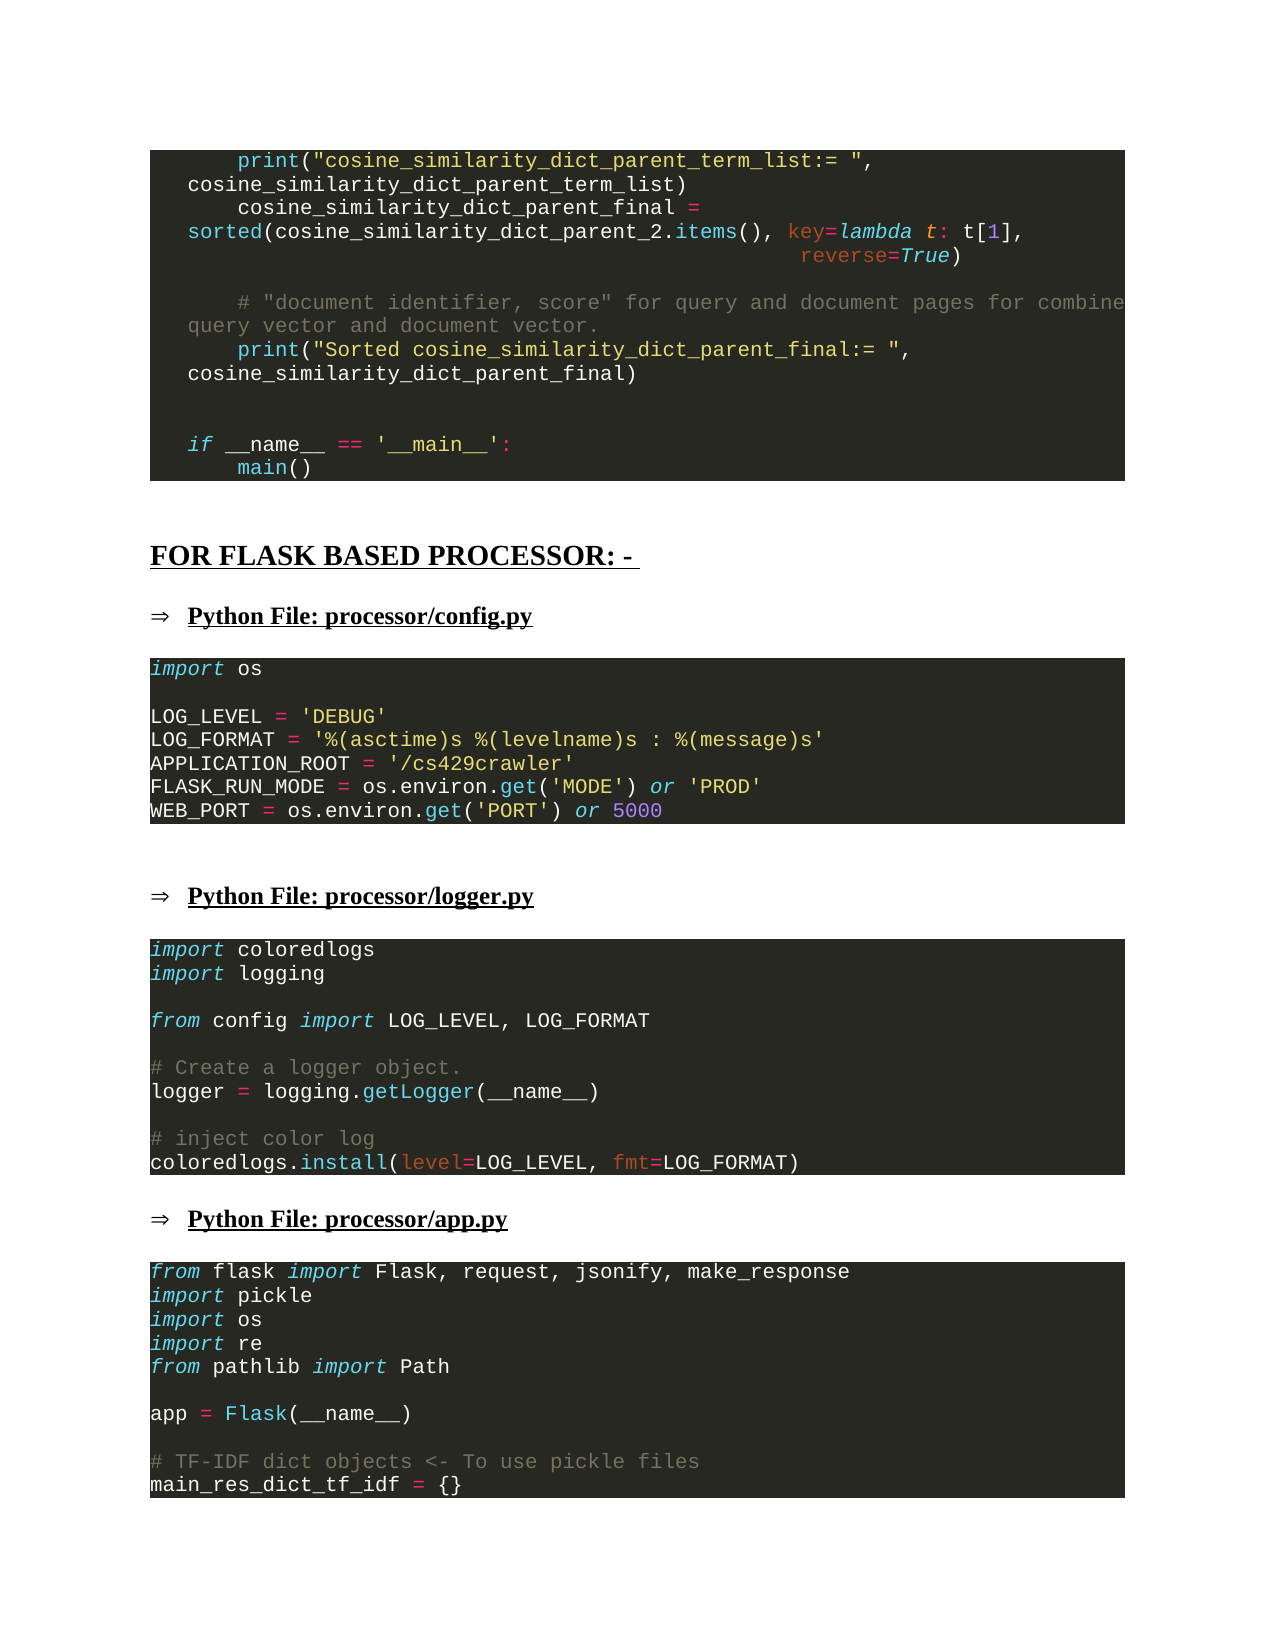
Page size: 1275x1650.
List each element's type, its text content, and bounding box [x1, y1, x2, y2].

list Python File: processor/app.py [150, 1204, 1125, 1233]
text import os LOG_LEVEL = 'DEBUG' LOG_FORMAT = '%(asctime)s %(levelname)s : %(message)s' APPLICATION_ROOT = '/cs429crawler' FLASK_RUN_MODE = os.environ.get('MODE') or 'PROD' WEB_PORT = os.environ.get('PORT') or 5000 [150, 658, 1125, 824]
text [150, 1262, 1125, 1498]
text FOR FLASK BASED PROCESSOR: - [150, 538, 1125, 572]
list Python File: processor/logger.py [150, 881, 1125, 910]
list Python File: processor/config.py [150, 601, 1125, 629]
text import coloredlogs import logging from config import LOG_LEVEL, LOG_FORMAT # Create a logger object. logger = logging.getLogger(__name__) # inject color log coloredlogs.install(level=LOG_LEVEL, fmt=LOG_FORMAT) [150, 939, 1125, 1175]
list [150, 150, 1125, 481]
